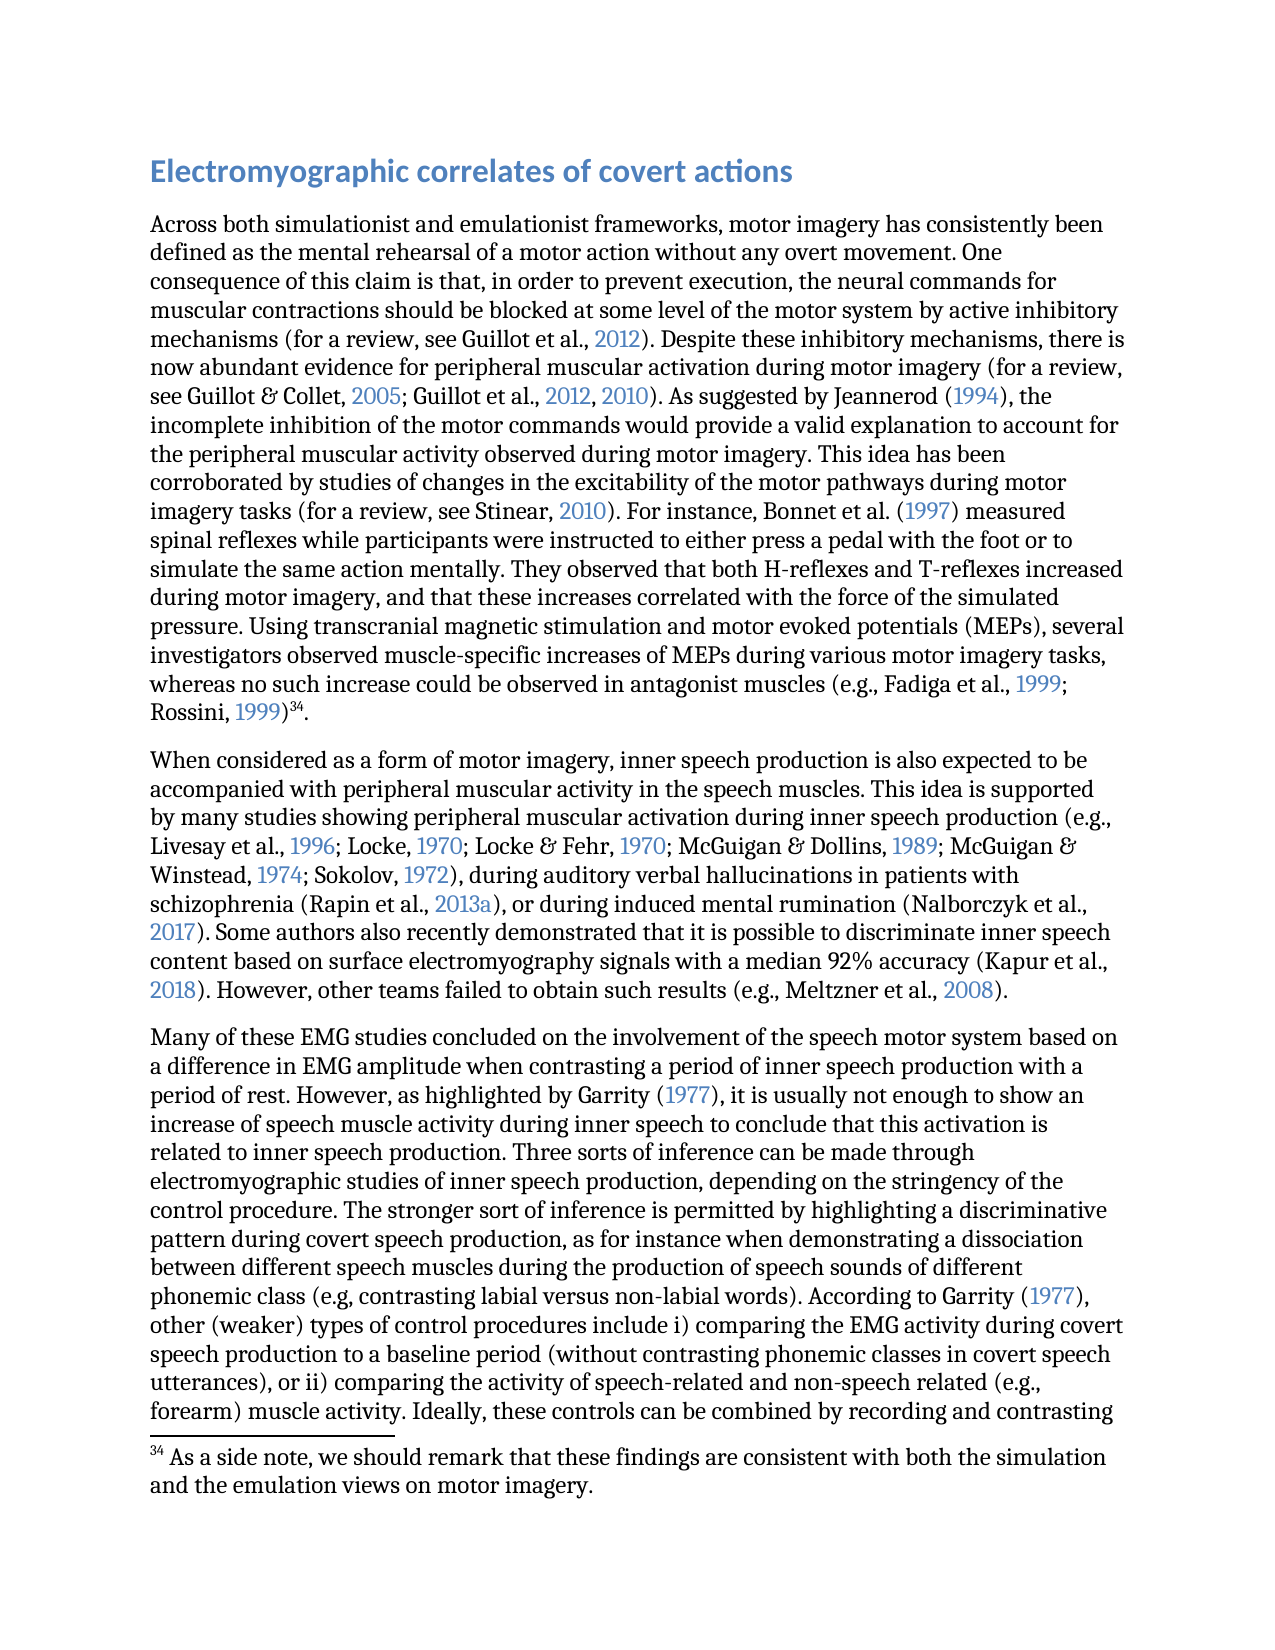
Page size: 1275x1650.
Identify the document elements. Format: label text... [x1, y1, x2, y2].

subtitle Electromyographic correlates of covert actions [150, 150, 1125, 191]
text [150, 1023, 1125, 1426]
text Across both simulationist and emulationist frameworks, motor imagery has consistently been defined as the mental rehearsal of a motor action without any overt movement. One consequence of this claim is that, in order to prevent execution, the neural commands for muscular contractions should be blocked at some level of the motor system by active inhibitory mechanisms (for a review, see Guillot et al., 2012). Despite these inhibitory mechanisms, there is now abundant evidence for peripheral muscular activation during motor imagery (for a review, see Guillot & Collet, 2005; Guillot et al., 2012, 2010). As suggested by Jeannerod (1994), the incomplete inhibition of the motor commands would provide a valid explanation to account for the peripheral muscular activity observed during motor imagery. This idea has been corroborated by studies of changes in the excitability of the motor pathways during motor imagery tasks (for a review, see Stinear, 2010). For instance, Bonnet et al. (1997) measured spinal reflexes while participants were instructed to either press a pedal with the foot or to simulate the same action mentally. They observed that both H-reflexes and T-reflexes increased during motor imagery, and that these increases correlated with the force of the simulated pressure. Using transcranial magnetic stimulation and motor evoked potentials (MEPs), several investigators observed muscle-specific increases of MEPs during various motor imagery tasks, whereas no such increase could be observed in antagonist muscles (e.g., Fadiga et al., 1999; Rossini, 1999). [150, 209, 1125, 727]
text When considered as a form of motor imagery, inner speech production is also expected to be accompanied with peripheral muscular activity in the speech muscles. This idea is supported by many studies showing peripheral muscular activation during inner speech production (e.g., Livesay et al., 1996; Locke, 1970; Locke & Fehr, 1970; McGuigan & Dollins, 1989; McGuigan & Winstead, 1974; Sokolov, 1972), during auditory verbal hallucinations in patients with schizophrenia (Rapin et al., 2013a), or during induced mental rumination (Nalborczyk et al., 2017). Some authors also recently demonstrated that it is possible to discriminate inner speech content based on surface electromyography signals with a median 92% accuracy (Kapur et al., 2018). However, other teams failed to obtain such results (e.g., Meltzner et al., 2008). [150, 746, 1125, 1004]
